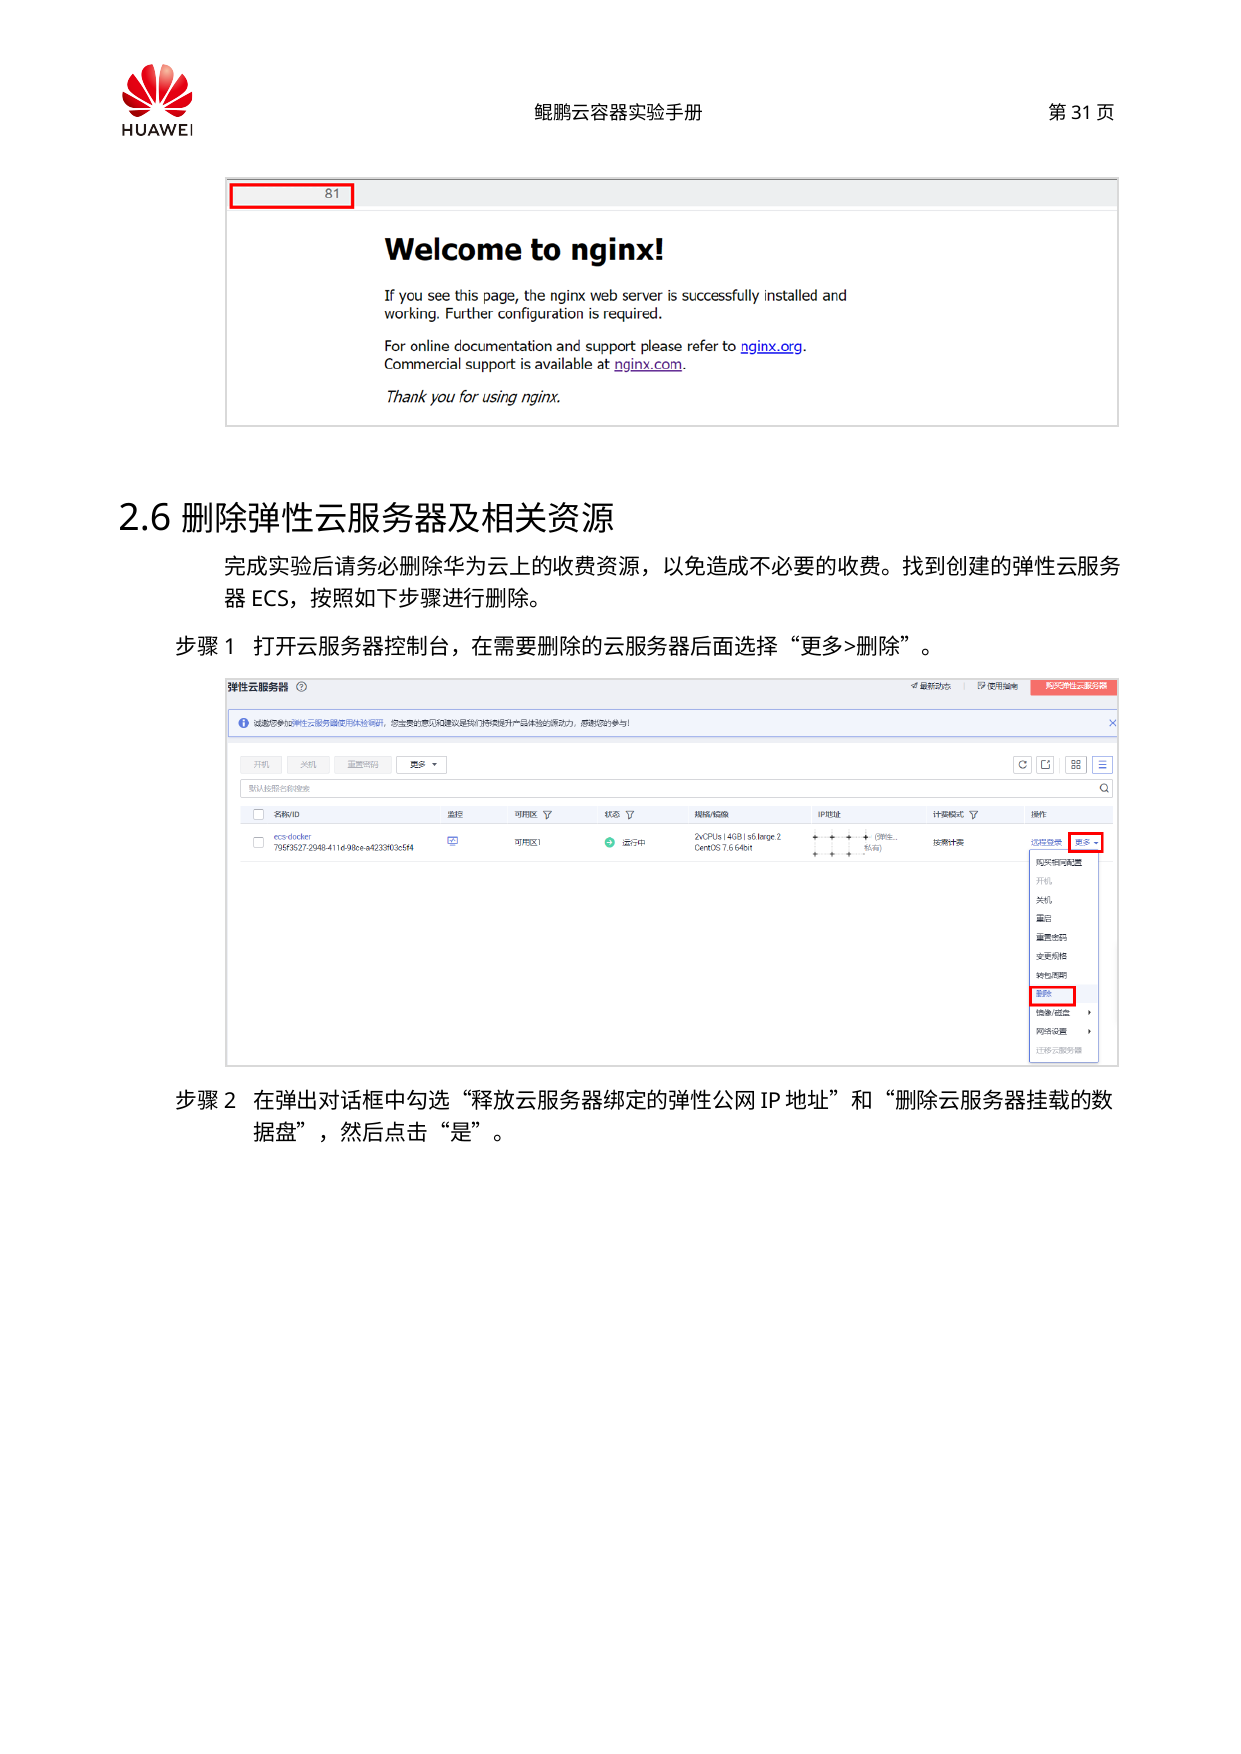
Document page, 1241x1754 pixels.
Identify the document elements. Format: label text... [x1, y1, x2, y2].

text 完成实验后请务必删除华为云上的收费资源，以免造成不必要的收费。找到创建的弹性云服务器ECS，按照如下步骤进行删除。 [224, 549, 1122, 613]
text 在弹出对话框中勾选“释放云服务器绑定的弹性公网IP地址”和“删除云服务器挂载的数据盘”，然后点击“是”。 [236, 1083, 1122, 1147]
picture [122, 64, 193, 136]
picture [227, 179, 1117, 425]
picture [227, 680, 1117, 1065]
subtitle 删除弹性云服务器及相关资源 [118, 490, 1122, 541]
text 打开云服务器控制台，在需要删除的云服务器后面选择“更多>删除”。 [236, 629, 1122, 661]
